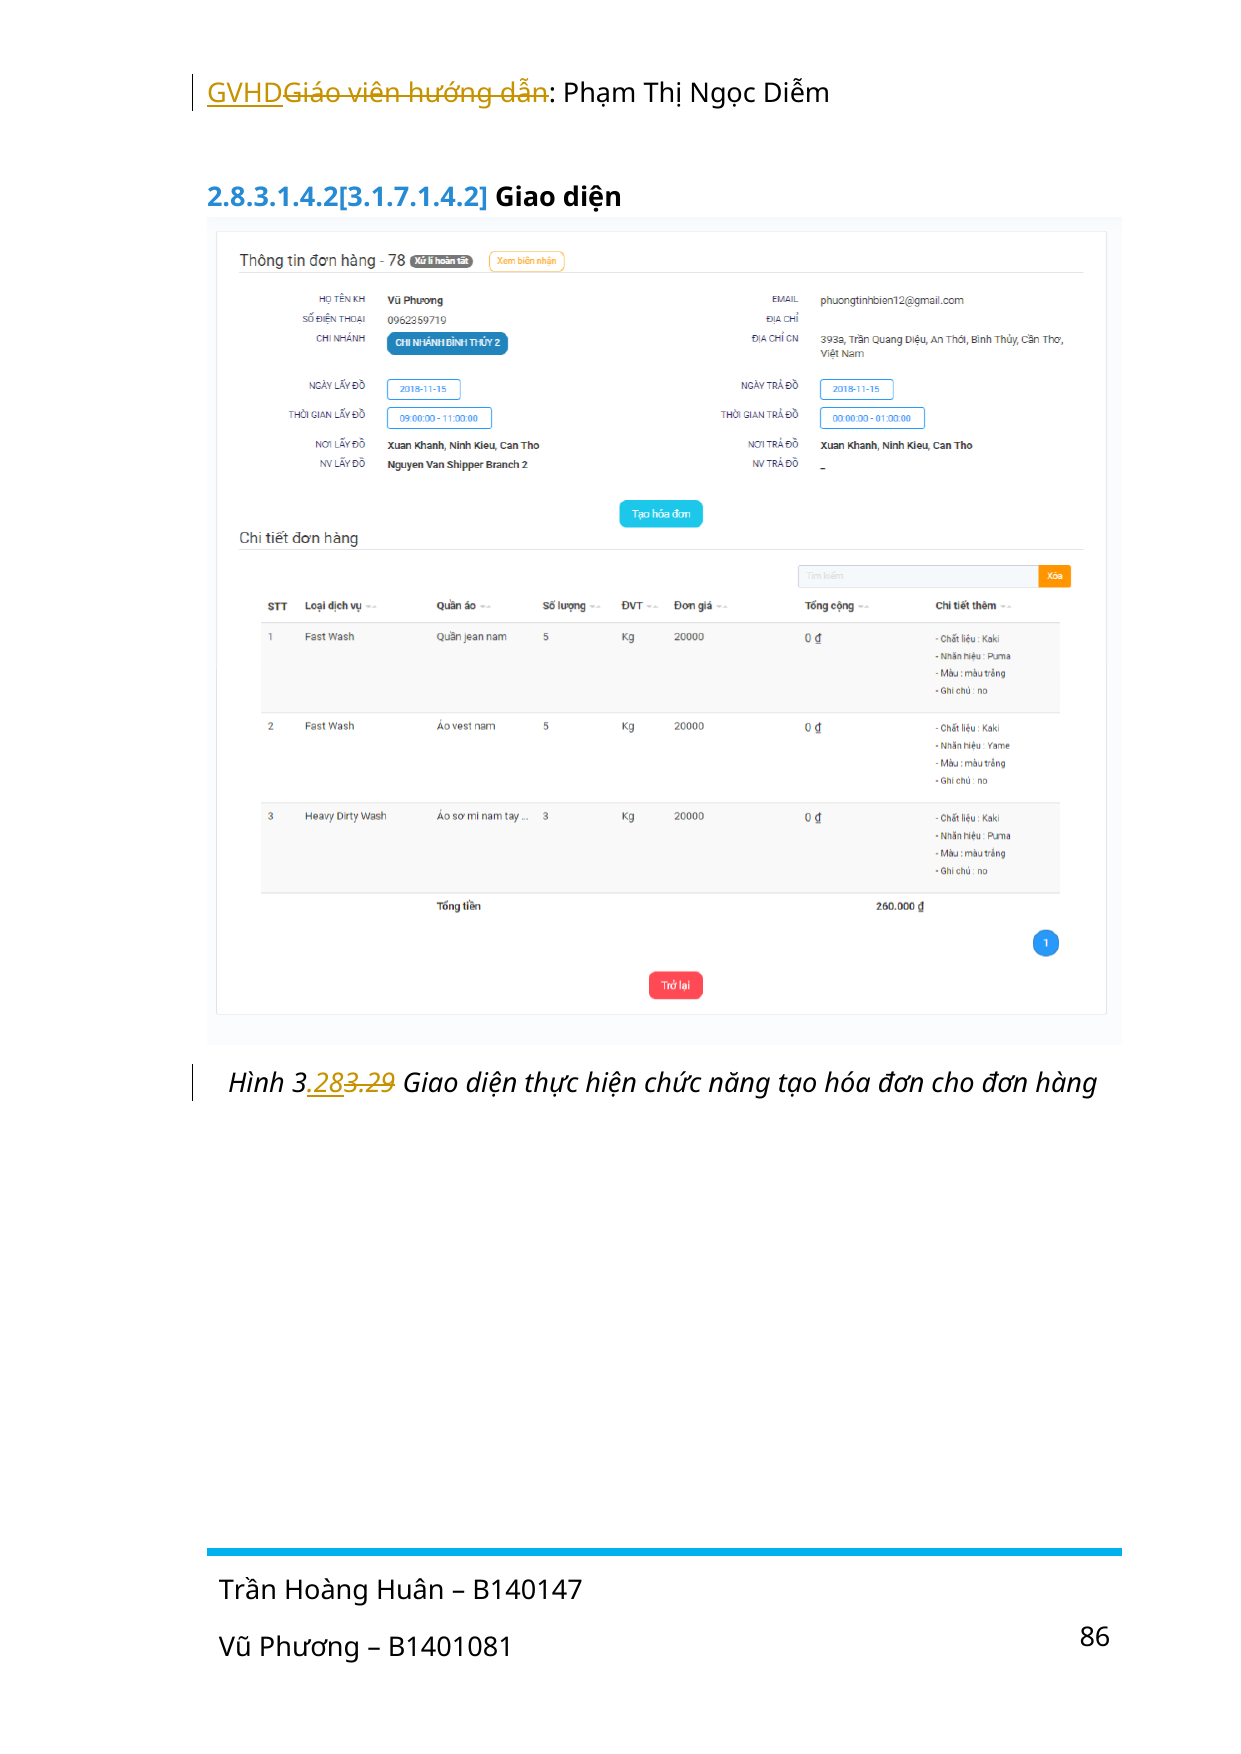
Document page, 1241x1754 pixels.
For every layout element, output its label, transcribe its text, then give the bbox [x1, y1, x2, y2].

subtitle Giao diện [207, 177, 1122, 214]
picture [206, 217, 1123, 1045]
text Hình 3 Giao diện thực hiện chức năng tạo hóa đơn cho đơn hàng [207, 1064, 1122, 1101]
